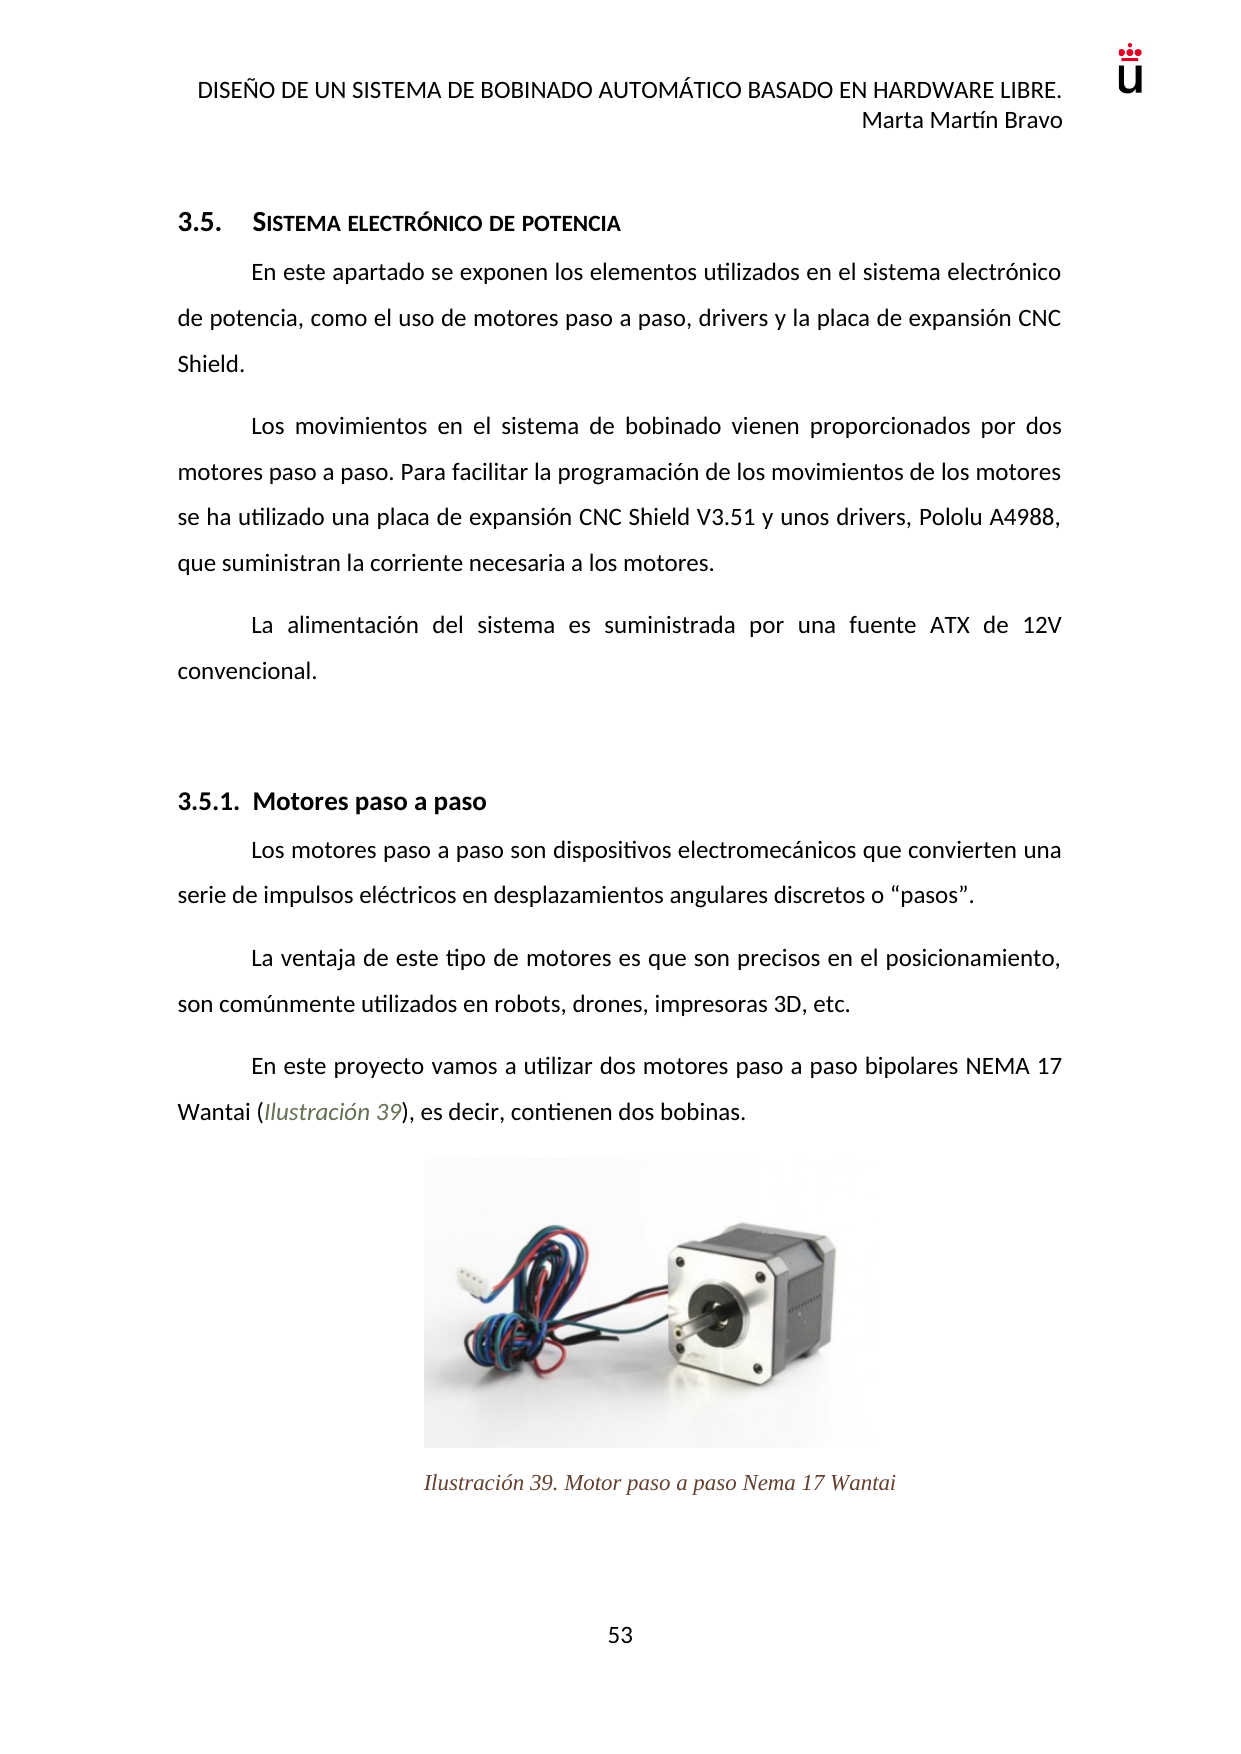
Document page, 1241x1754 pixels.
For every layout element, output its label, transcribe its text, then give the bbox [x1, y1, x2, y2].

text La ventaja de este tipo de motores es que son precisos en el posicionamiento, son comúnmente utilizados en robots, drones, impresoras 3D, etc. [177, 942, 1063, 1018]
subtitle Sistema electrónico de potencia [177, 203, 1063, 238]
text En este apartado se exponen los elementos utilizados en el sistema electrónico de potencia, como el uso de motores paso a paso, drivers y la placa de expansión CNC Shield. [177, 256, 1063, 378]
picture [1118, 43, 1146, 95]
subtitle Motores paso a paso [177, 784, 1063, 817]
picture [424, 1158, 880, 1448]
text Los motores paso a paso son dispositivos electromecánicos que convierten una serie de impulsos eléctricos en desplazamientos angulares discretos o “pasos”. [177, 834, 1063, 910]
text En este proyecto vamos a utilizar dos motores paso a paso bipolares NEMA 17 Wantai (Ilustración 39), es decir, contienen dos bobinas. [177, 1050, 1063, 1126]
text La alimentación del sistema es suministrada por una fuente ATX de 12V convencional. [177, 610, 1063, 686]
text Los movimientos en el sistema de bobinado vienen proporcionados por dos motores paso a paso. Para facilitar la programación de los movimientos de los motores se ha utilizado una placa de expansión CNC Shield V3.51 y unos drivers, Pololu A4988, que suministran la corriente necesaria a los motores. [177, 410, 1063, 578]
